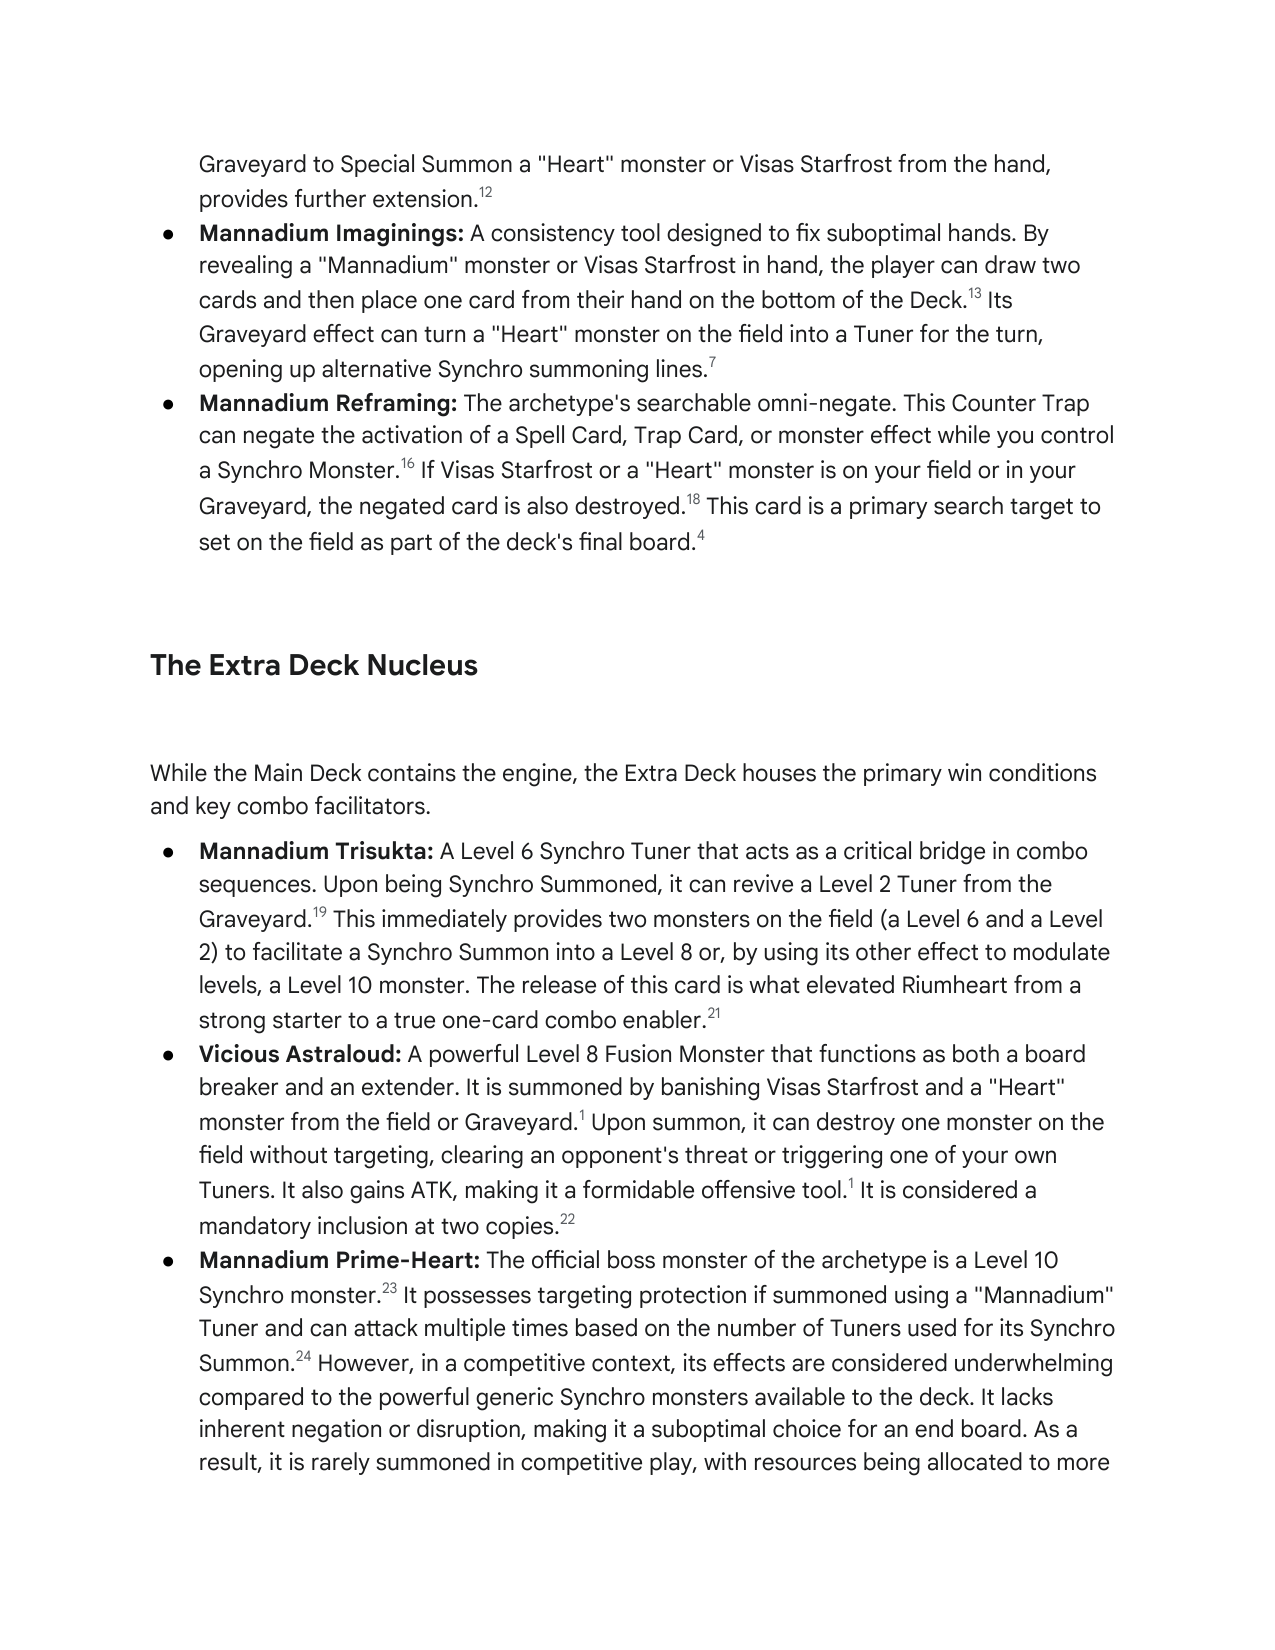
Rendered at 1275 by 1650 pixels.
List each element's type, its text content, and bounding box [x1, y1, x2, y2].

list Mannadium Imaginings: A consistency tool designed to fix suboptimal hands. By revealing a "Mannadium" monster or Visas Starfrost in hand, the player can draw two cards and then place one card from their hand on the bottom of the Deck.13 Its Graveyard effect can turn a "Heart" monster on the field into a Tuner for the turn, opening up alternative Synchro summoning lines.7 [161, 219, 1125, 384]
list Vicious Astraloud: A powerful Level 8 Fusion Monster that functions as both a board breaker and an extender. It is summoned by banishing Visas Starfrost and a "Heart" monster from the field or Graveyard.1 Upon summon, it can destroy one monster on the field without targeting, clearing an opponent's threat or triggering one of your own Tuners. It also gains ATK, making it a formidable offensive tool.1 It is considered a mandatory inclusion at two copies.22 [161, 1040, 1125, 1241]
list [161, 150, 1125, 214]
list Mannadium Trisukta: A Level 6 Synchro Tuner that acts as a critical bridge in combo sequences. Upon being Synchro Summoned, it can revive a Level 2 Tuner from the Graveyard.19 This immediately provides two monsters on the field (a Level 6 and a Level 2) to facilitate a Synchro Summon into a Level 8 or, by using its other effect to modulate levels, a Level 10 monster. The release of this card is what elevated Riumheart from a strong starter to a true one-card combo enabler.21 [161, 837, 1125, 1036]
list Mannadium Reframing: The archetype's searchable omni-negate. This Counter Trap can negate the activation of a Spell Card, Trap Card, or monster effect while you control a Synchro Monster.16 If Visas Starfrost or a "Heart" monster is on your field or in your Graveyard, the negated card is also destroyed.18 This card is a primary search target to set on the field as part of the deck's final board.4 [161, 389, 1125, 557]
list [161, 1246, 1125, 1477]
subtitle The Extra Deck Nucleus [150, 648, 1125, 684]
text While the Main Deck contains the engine, the Extra Deck houses the primary win conditions and key combo facilitators. [150, 759, 1125, 821]
